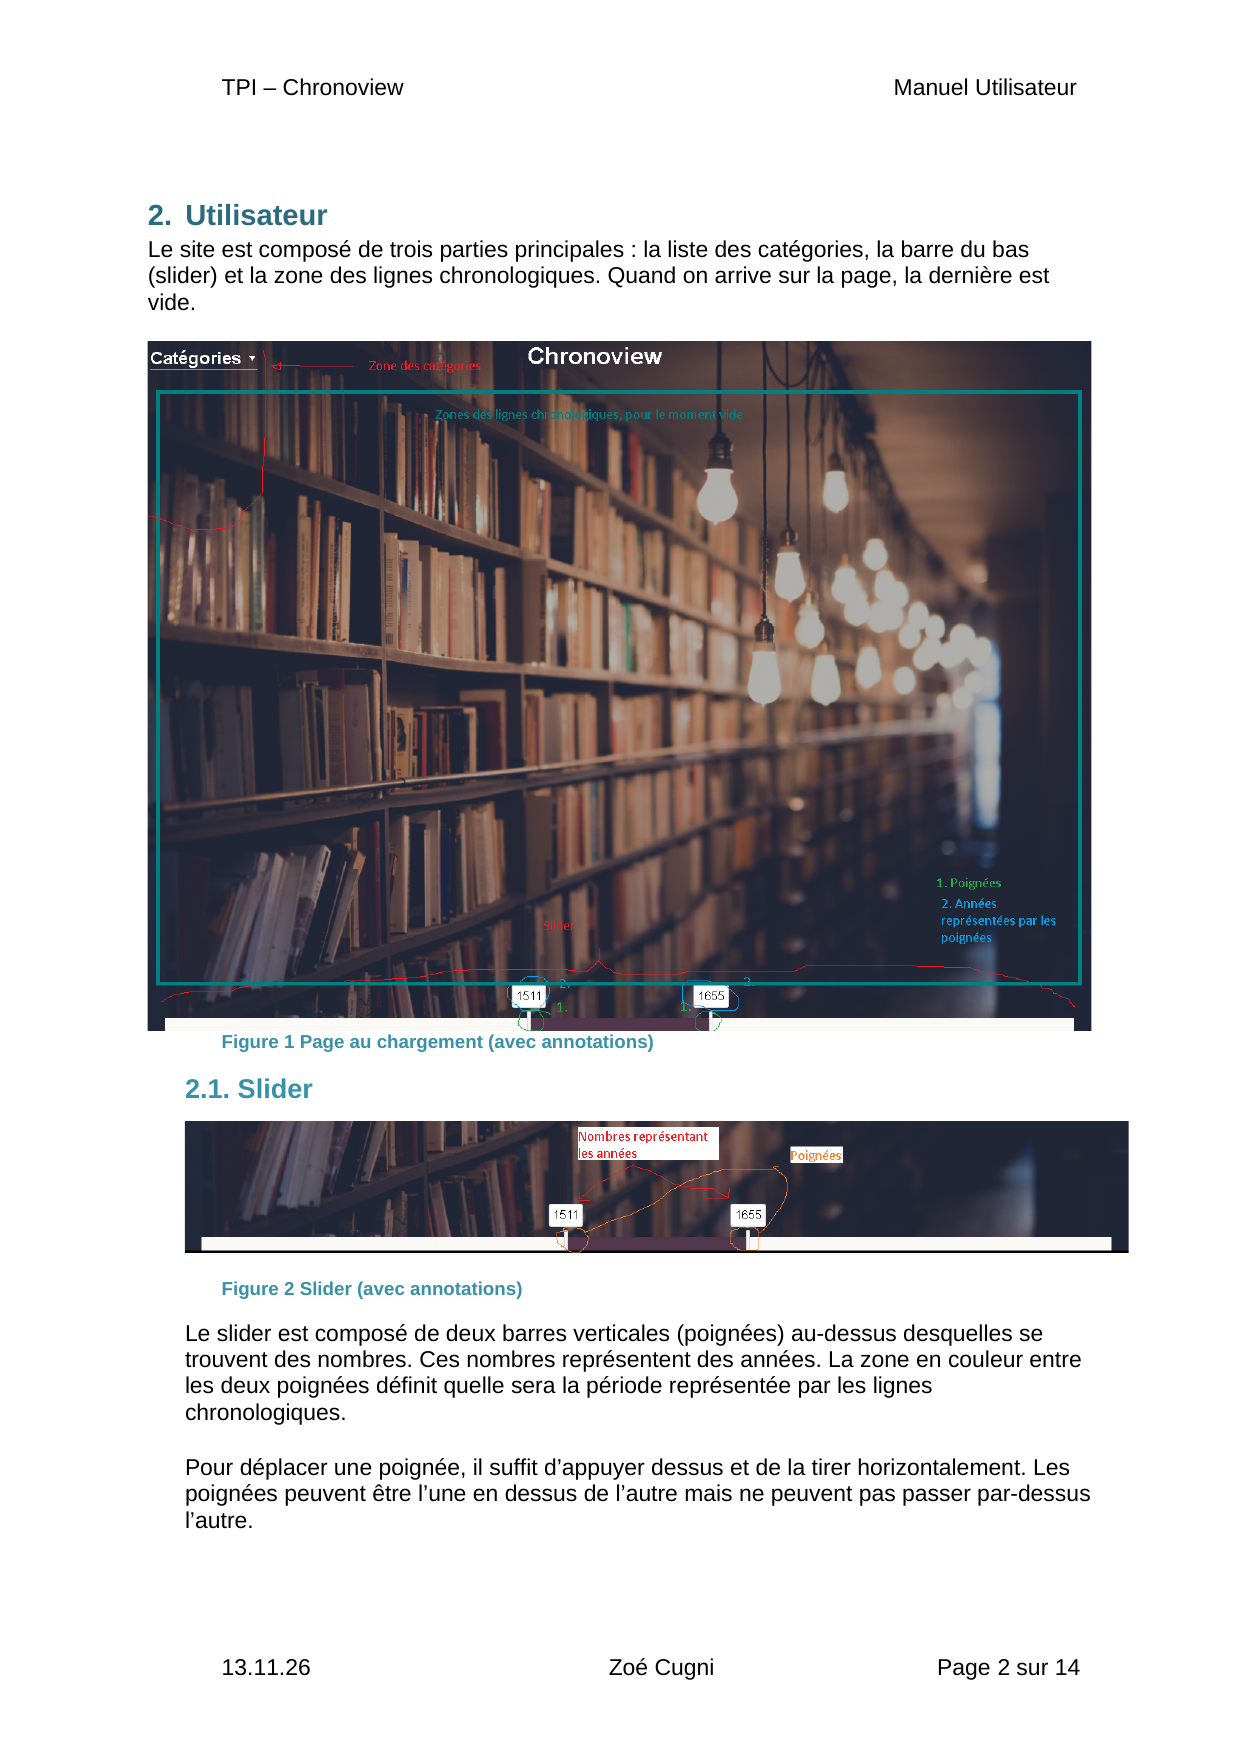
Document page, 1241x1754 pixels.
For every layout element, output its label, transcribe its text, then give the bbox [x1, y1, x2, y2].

subtitle Slider [185, 1073, 1093, 1104]
text Figure 2 Slider (avec annotations) [221, 1277, 1093, 1299]
subtitle Utilisateur [148, 198, 1093, 231]
text Pour déplacer une poignée, il suffit d’appuyer dessus et de la tirer horizontalement. Les poignées peuvent être l’une en dessus de l’autre mais ne peuvent pas passer par-dessus l’autre. [185, 1454, 1093, 1533]
picture [184, 1121, 1129, 1253]
picture [147, 341, 1092, 1031]
text Le slider est composé de deux barres verticales (poignées) au-dessus desquelles se trouvent des nombres. Ces nombres représentent des années. La zone en couleur entre les deux poignées définit quelle sera la période représentée par les lignes chronologiques. [185, 1320, 1093, 1425]
text Figure 1 Page au chargement (avec annotations) [221, 1031, 1093, 1052]
text Le site est composé de trois parties principales : la liste des catégories, la barre du bas (slider) et la zone des lignes chronologiques. Quand on arrive sur la page, la dernière est vide. [148, 236, 1093, 315]
